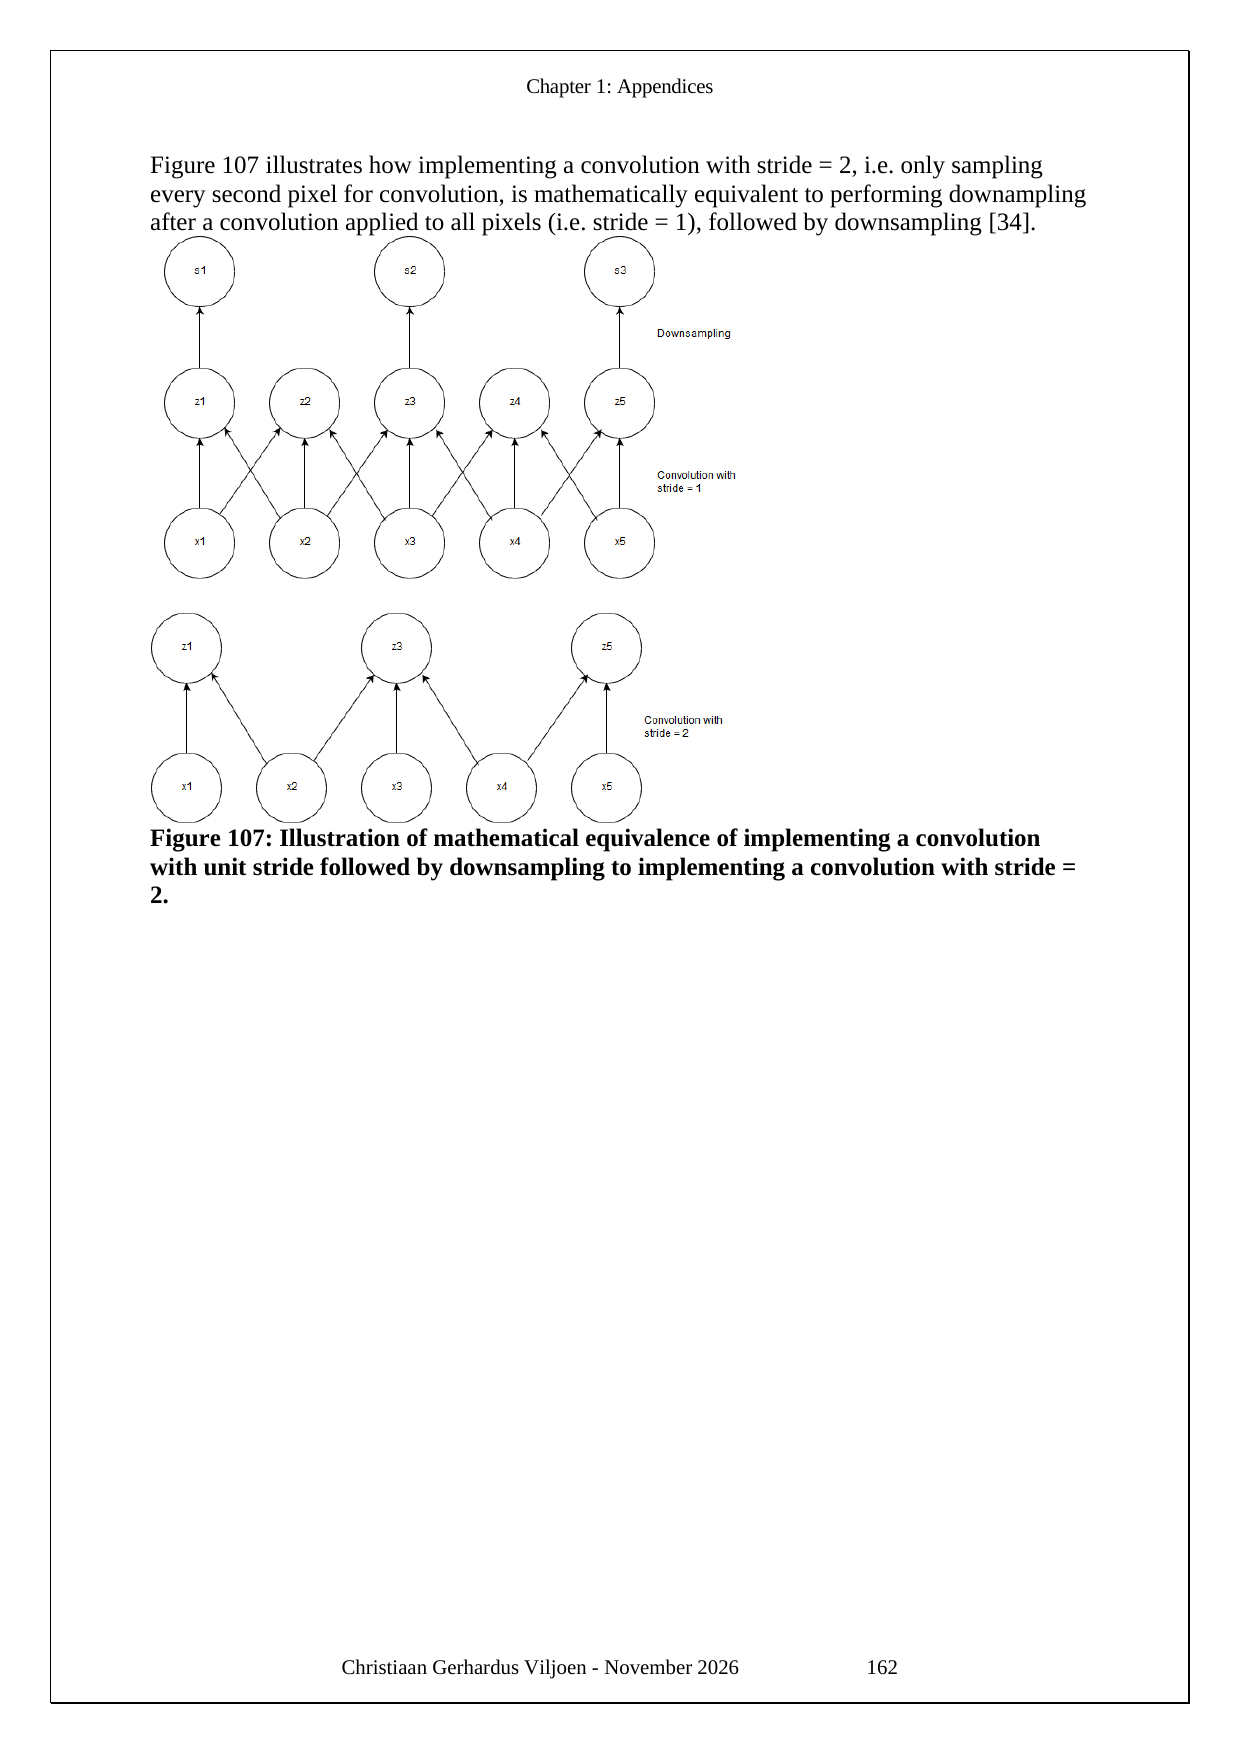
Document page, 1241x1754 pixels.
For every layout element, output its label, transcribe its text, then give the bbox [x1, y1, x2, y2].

picture [150, 236, 752, 823]
text Figure 99 illustrates how implementing a convolution with stride = 2, i.e. only sampling every second pixel for convolution, is mathematically equivalent to performing downampling after a convolution applied to all pixels (i.e. stride = 1), followed by downsampling . [150, 150, 1089, 236]
